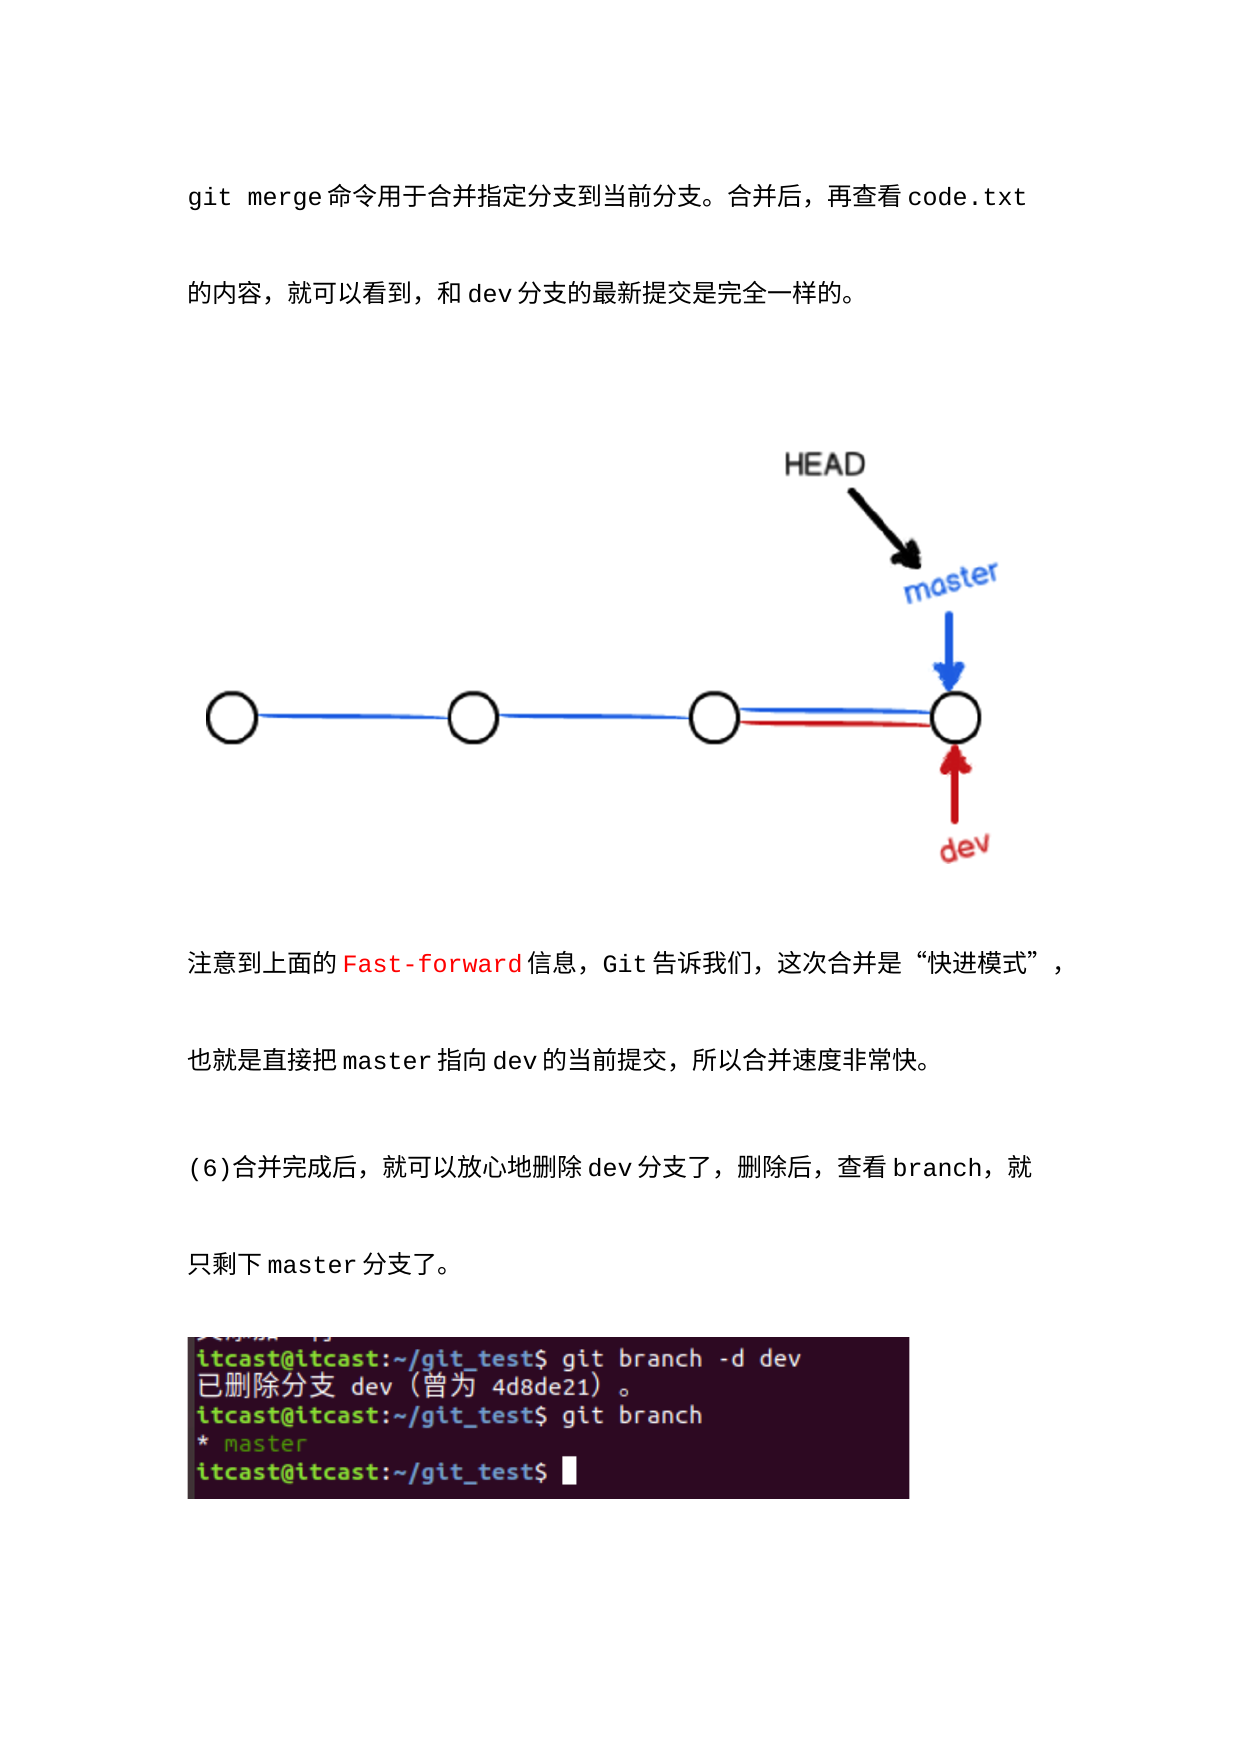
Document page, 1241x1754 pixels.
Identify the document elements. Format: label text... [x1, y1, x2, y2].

text git merge命令用于合并指定分支到当前分支。合并后，再查看code.txt的内容，就可以看到，和dev分支的最新提交是完全一样的。 [187, 162, 1053, 324]
text (6)合并完成后，就可以放心地删除dev分支了，删除后，查看branch，就只剩下master分支了。 [187, 1133, 1053, 1296]
picture [187, 1337, 910, 1499]
picture [187, 436, 1053, 888]
text 注意到上面的Fast-forward信息，Git告诉我们，这次合并是“快进模式”，也就是直接把master指向dev的当前提交，所以合并速度非常快。 [187, 929, 1053, 1092]
